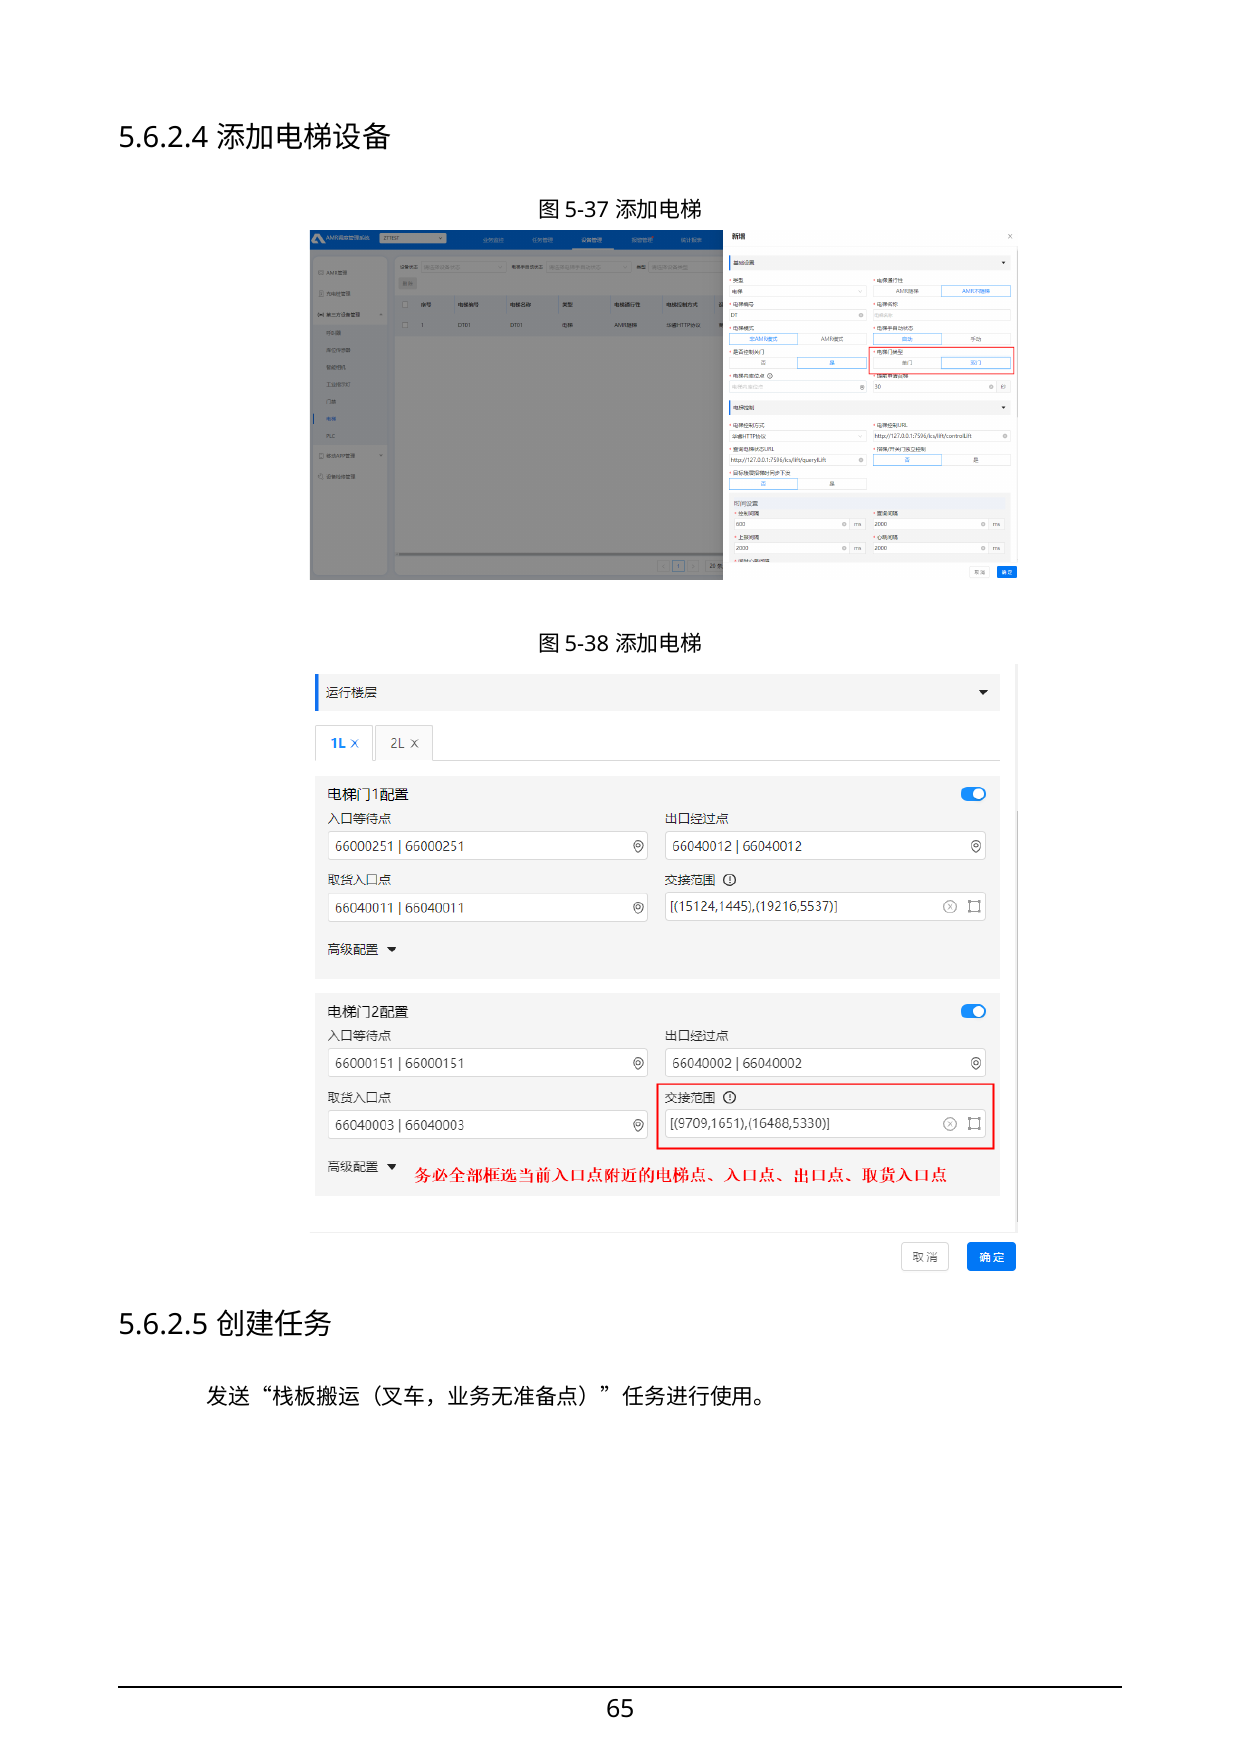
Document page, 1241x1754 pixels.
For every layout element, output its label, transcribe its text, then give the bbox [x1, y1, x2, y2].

picture [309, 664, 1018, 1276]
text 图5-38 添加电梯 [118, 626, 1122, 658]
picture [309, 230, 1018, 580]
text 图5-37 添加电梯 [118, 192, 1122, 224]
text 发送“栈板搬运（叉车，业务无准备点）”任务进行使用。 [207, 1379, 1122, 1411]
subtitle 5.6.2.4 添加电梯设备 [118, 114, 1122, 156]
subtitle 5.6.2.5 创建任务 [118, 1301, 1122, 1343]
